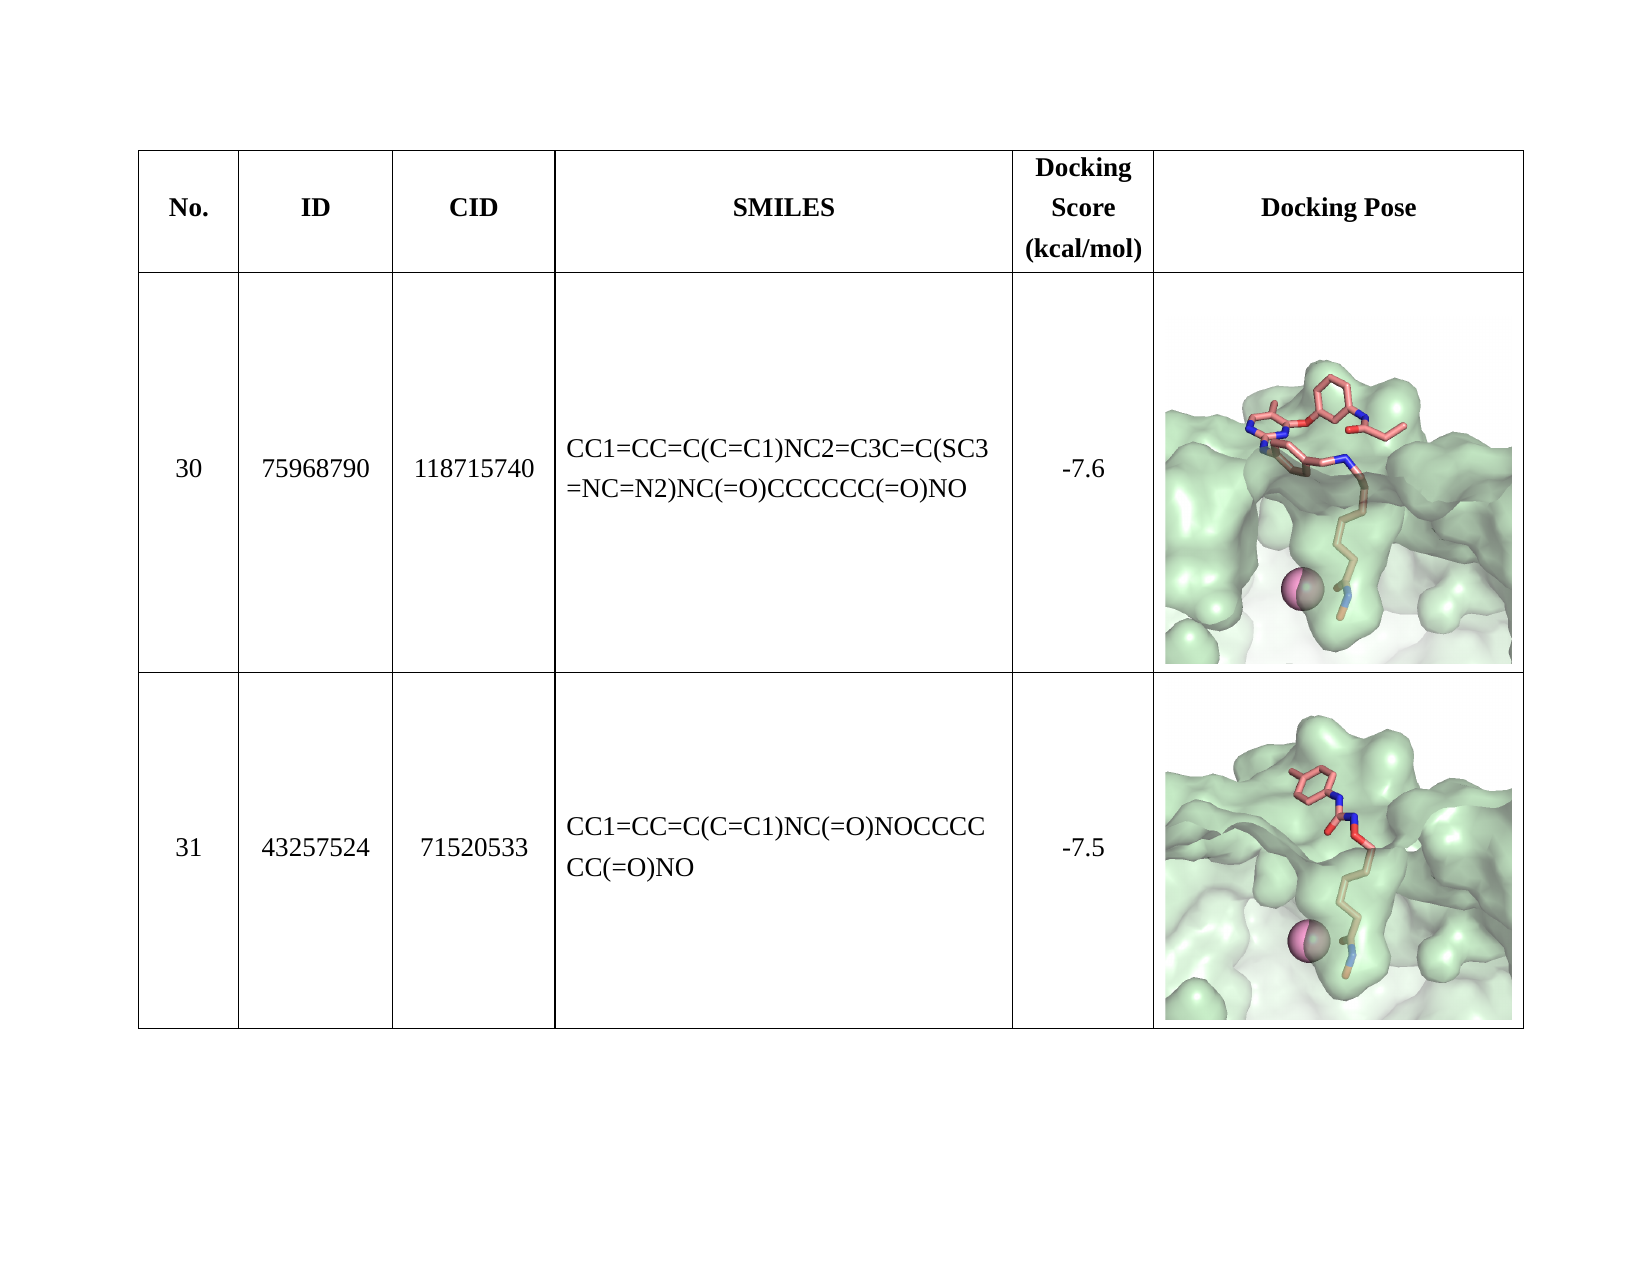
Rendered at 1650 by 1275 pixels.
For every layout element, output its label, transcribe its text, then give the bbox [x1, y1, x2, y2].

table_cell 71520533 [393, 673, 554, 1028]
table_cell CC1=CC=C(C=C1)NC2=C3C=C(SC3=NC=N2)NC(=O)CCCCCC(=O)NO [556, 273, 1012, 672]
table_header Docking Score (kcal/mol) [1013, 151, 1153, 272]
table_cell -7.6 [1013, 273, 1153, 672]
table_cell [1154, 673, 1523, 1028]
table_cell 75968790 [239, 273, 392, 672]
table_header No. [139, 151, 238, 272]
table_cell 43257524 [239, 673, 392, 1028]
table_header CID [393, 151, 554, 272]
table_header ID [239, 151, 392, 272]
table_cell CC1=CC=C(C=C1)NC(=O)NOCCCCCC(=O)NO [556, 673, 1012, 1028]
table_header SMILES [556, 151, 1012, 272]
table_header Docking Pose [1154, 151, 1523, 272]
table_cell 118715740 [393, 273, 554, 672]
picture [1165, 316, 1512, 664]
table_cell -7.5 [1013, 673, 1153, 1028]
picture [1165, 673, 1512, 1020]
table_cell 30 [139, 273, 238, 672]
table_cell [1154, 273, 1523, 672]
table_cell 31 [139, 673, 238, 1028]
